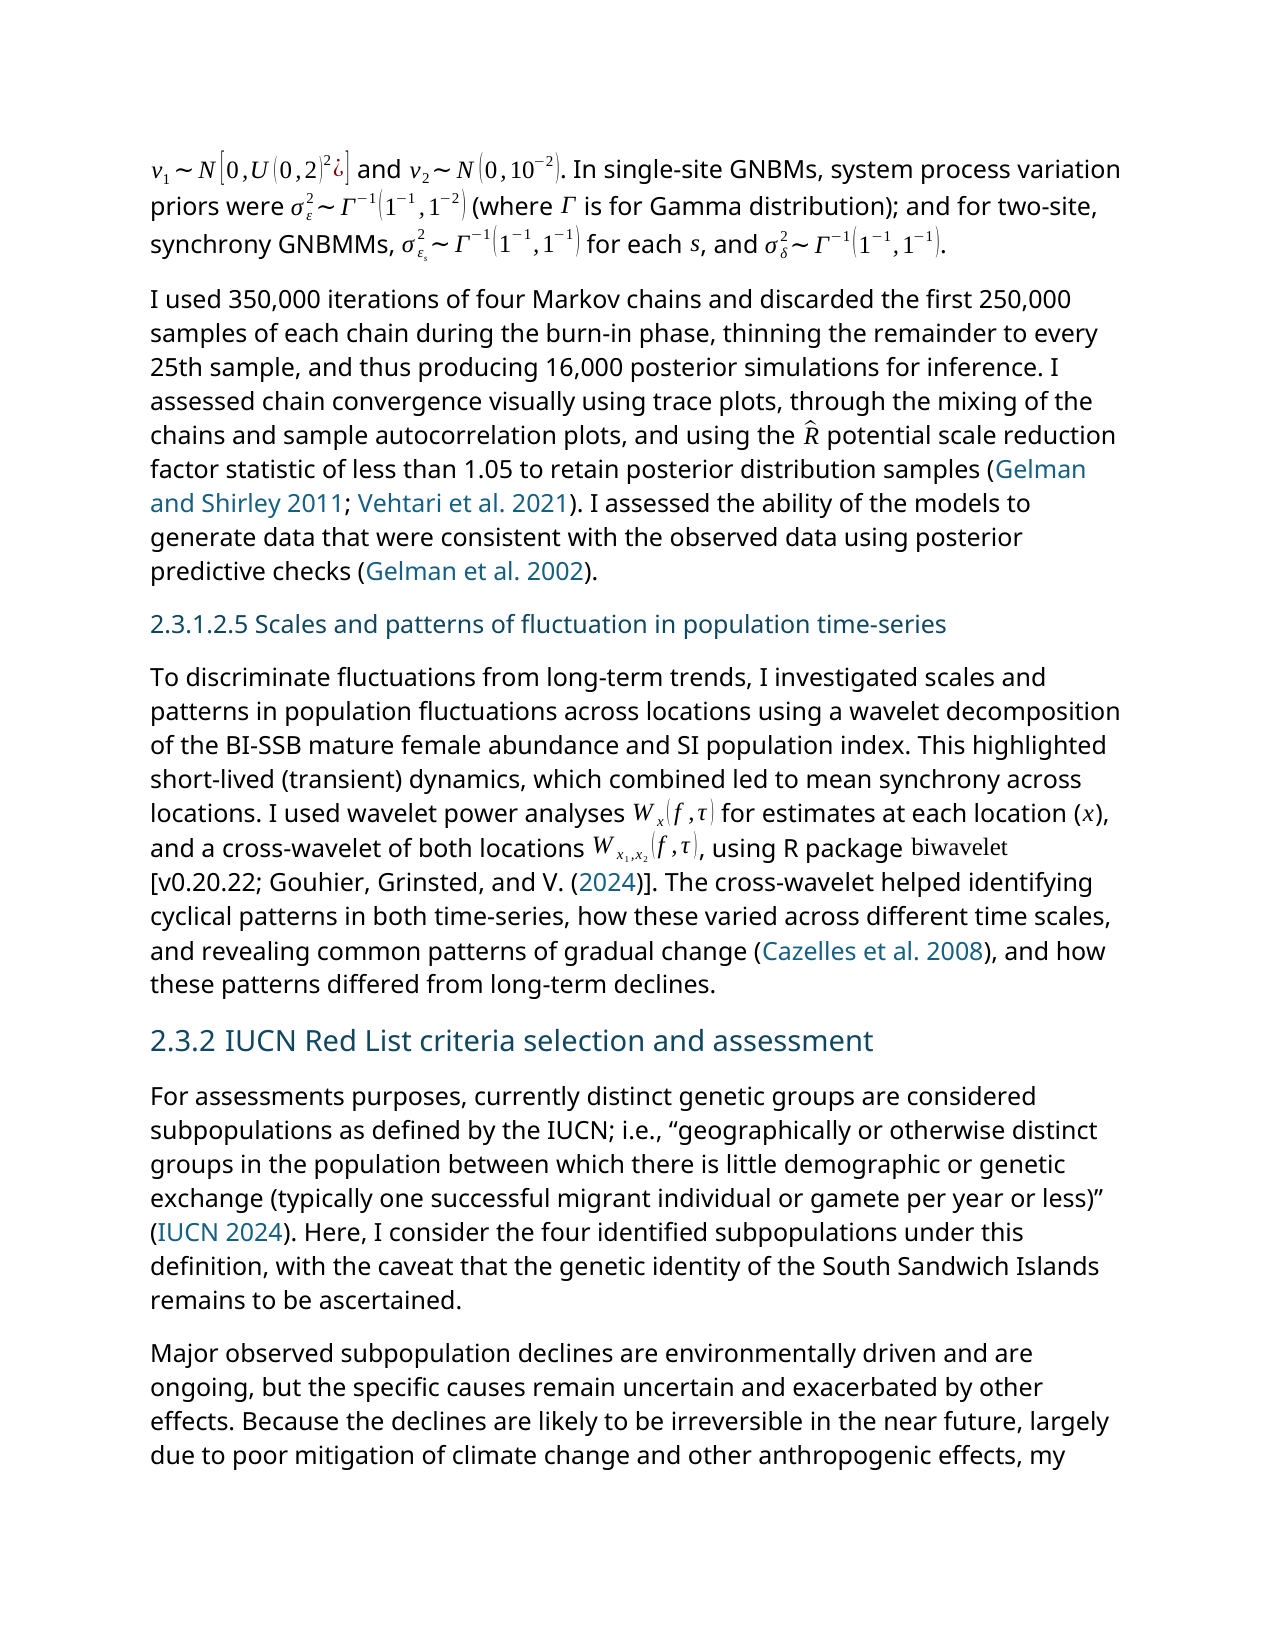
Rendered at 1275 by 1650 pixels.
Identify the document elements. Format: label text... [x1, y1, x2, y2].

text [150, 150, 1125, 263]
text For assessments purposes, currently distinct genetic groups are considered subpopulations as defined by the IUCN; i.e., “geographically or otherwise distinct groups in the population between which there is little demographic or genetic exchange (typically one successful migrant individual or gamete per year or less)” (IUCN 2024). Here, I consider the four identified subpopulations under this definition, with the caveat that the genetic identity of the South Sandwich Islands remains to be ascertained. [150, 1078, 1125, 1317]
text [150, 1336, 1125, 1472]
text I used 350,000 iterations of four Markov chains and discarded the first 250,000 samples of each chain during the burn-in phase, thinning the remainder to every 25th sample, and thus producing 16,000 posterior simulations for inference. I assessed chain convergence visually using trace plots, through the mixing of the chains and sample autocorrelation plots, and using the potential scale reduction factor statistic of less than 1.05 to retain posterior distribution samples (Gelman and Shirley 2011; Vehtari et al. 2021). I assessed the ability of the models to generate data that were consistent with the observed data using posterior predictive checks (Gelman et al. 2002). [150, 282, 1125, 588]
subtitle 2.3.1.2.5 Scales and patterns of fluctuation in population time-series [150, 607, 1125, 641]
text To discriminate fluctuations from long-term trends, I investigated scales and patterns in population fluctuations across locations using a wavelet decomposition of the BI-SSB mature female abundance and SI population index. This highlighted short-lived (transient) dynamics, which combined led to mean synchrony across locations. I used wavelet power analyses for estimates at each location (), and a cross-wavelet of both locations , using R package [v0.20.22; Gouhier, Grinsted, and V. (2024)]. The cross-wavelet helped identifying cyclical patterns in both time-series, how these varied across different time scales, and revealing common patterns of gradual change (Cazelles et al. 2008), and how these patterns differed from long-term declines. [150, 660, 1125, 1001]
subtitle 2.3.2 IUCN Red List criteria selection and assessment [150, 1020, 1125, 1060]
